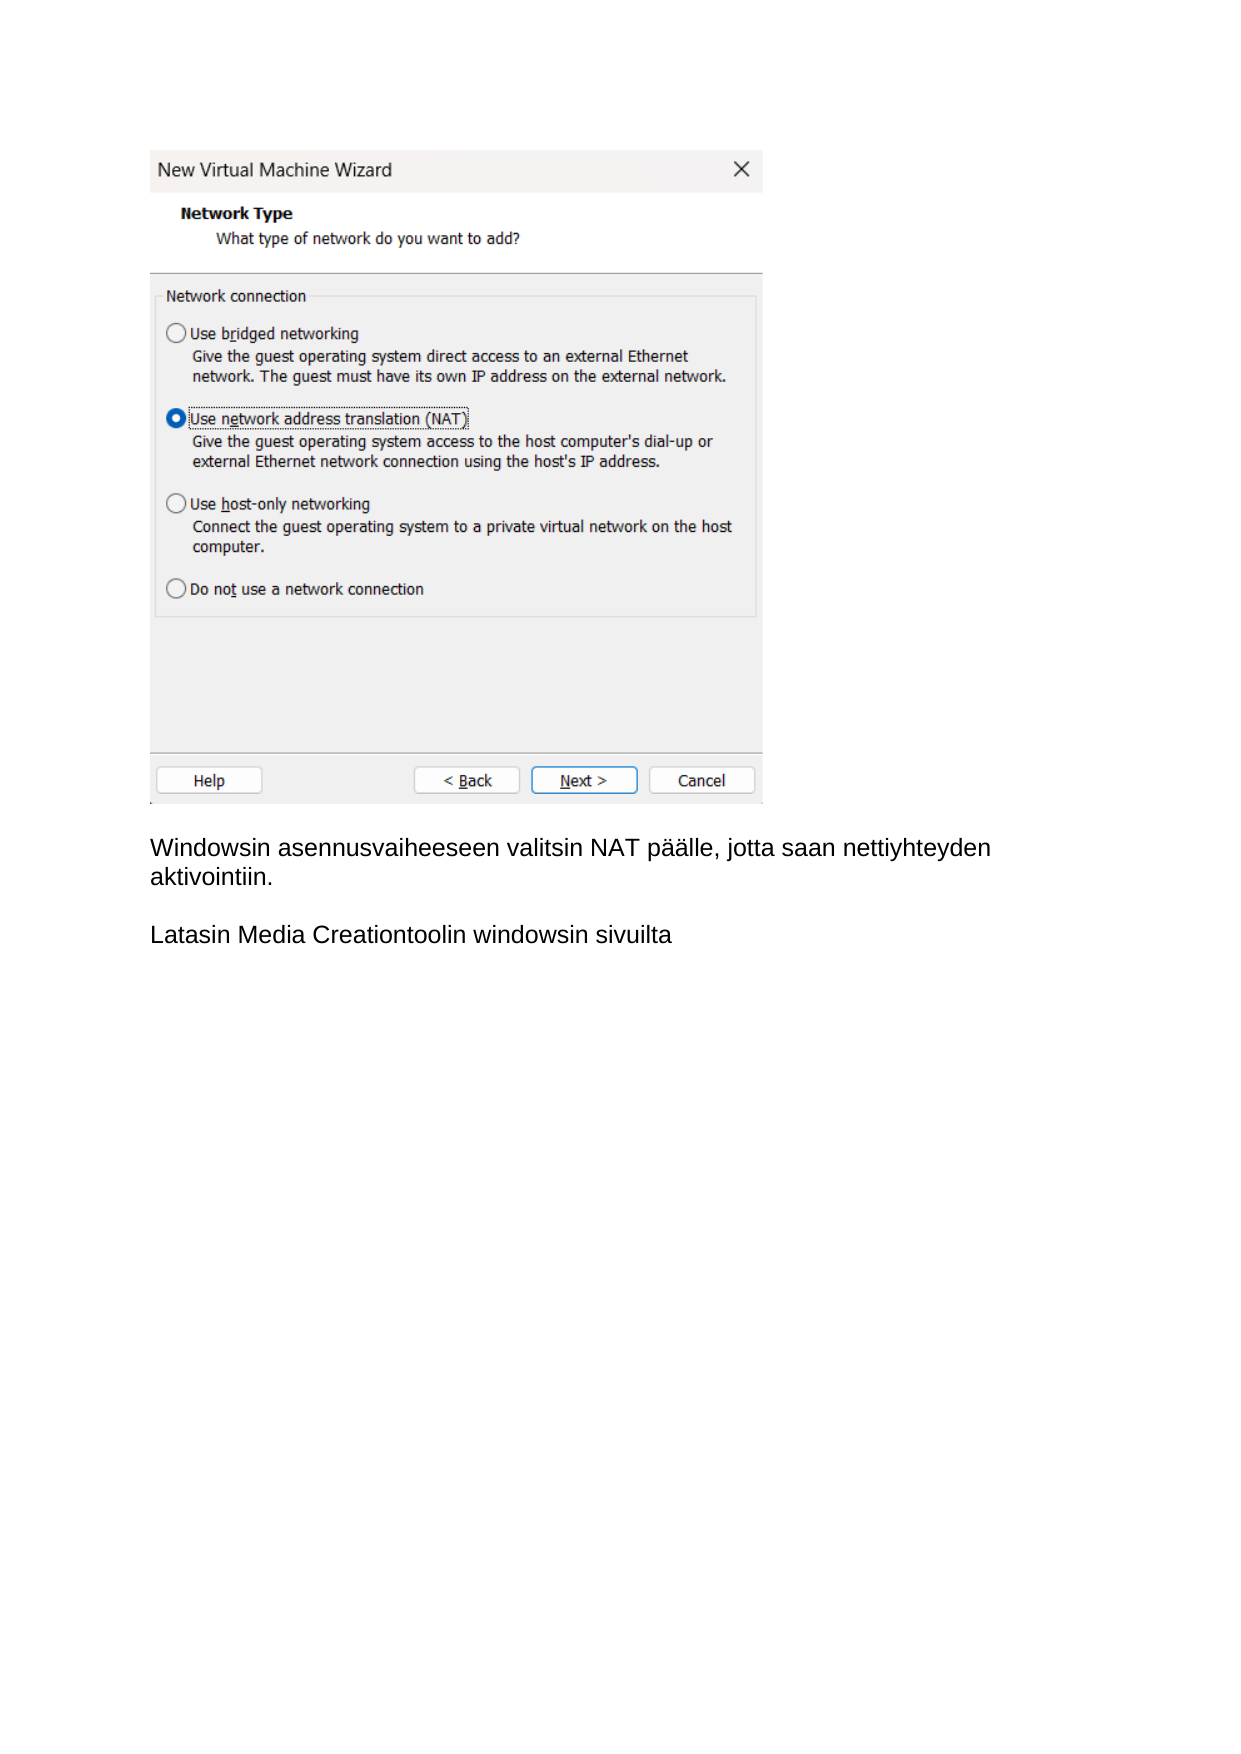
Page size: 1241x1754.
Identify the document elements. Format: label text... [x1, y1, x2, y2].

text Windowsin asennusvaiheeseen valitsin NAT päälle, jotta saan nettiyhteyden aktivointiin. [150, 833, 1090, 890]
picture [150, 150, 763, 804]
text Latasin Media Creationtoolin windowsin sivuilta [150, 919, 1090, 948]
